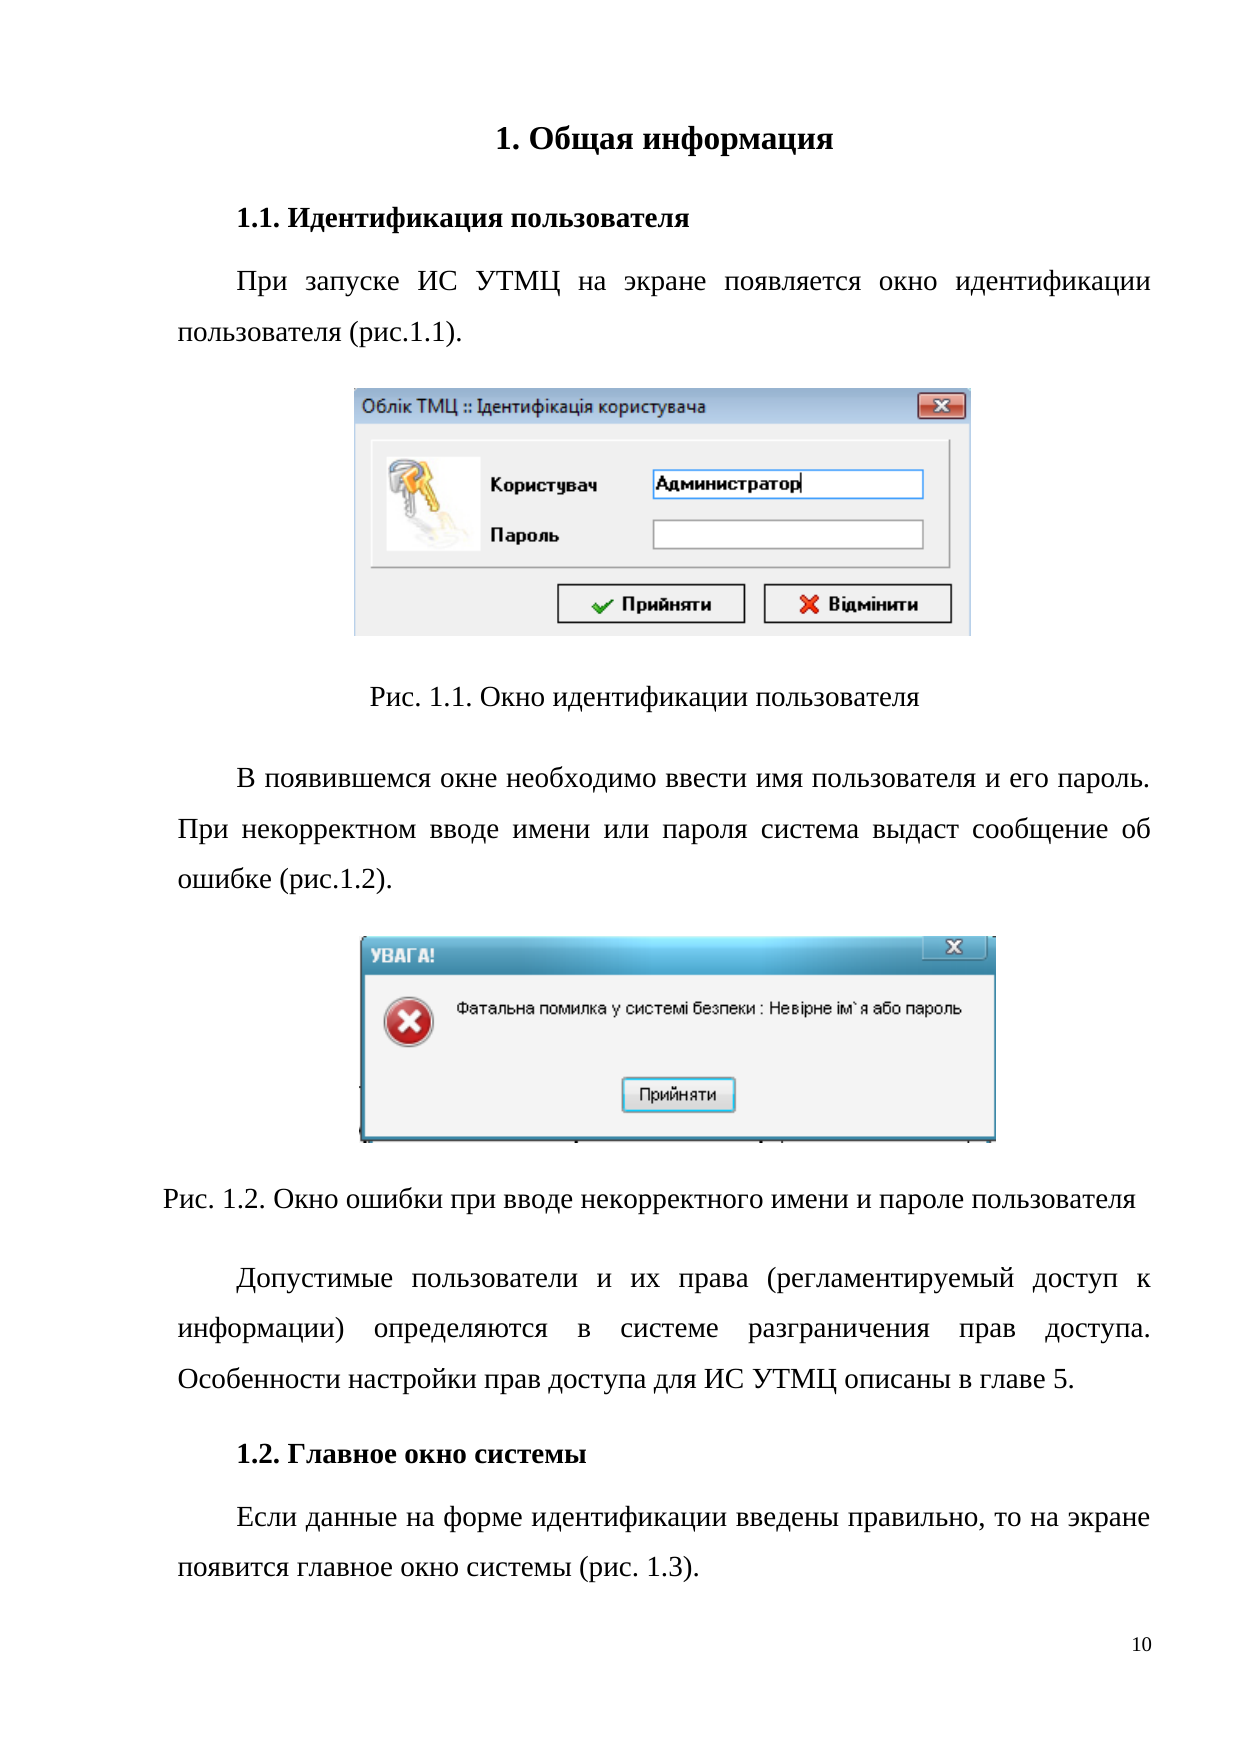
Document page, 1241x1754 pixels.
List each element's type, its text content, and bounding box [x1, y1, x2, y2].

picture [354, 388, 971, 636]
text В появившемся окне необходимо ввести имя пользователя и его пароль. При некорректном вводе имени или пароля система выдаст сообщение об ошибке (рис.1.2). [177, 761, 1152, 895]
subtitle 1. Общая информация [177, 118, 1152, 156]
subtitle 1.2. Главное окно системы [236, 1436, 1152, 1470]
text Допустимые пользователи и их права (регламентируемый доступ к информации) определяются в системе разграничения прав доступа. Особенности настройки прав доступа для ИС УТМЦ описаны в главе 5. [177, 1260, 1152, 1394]
subtitle 1.1. Идентификация пользователя [236, 201, 1152, 234]
picture [359, 936, 996, 1143]
text При запуске ИС УТМЦ на экране появляется окно идентификации пользователя (рис.1.1). [177, 263, 1152, 347]
text Если данные на форме идентификации введены правильно, то на экране появится главное окно системы (рис. 1.3). [177, 1499, 1152, 1583]
